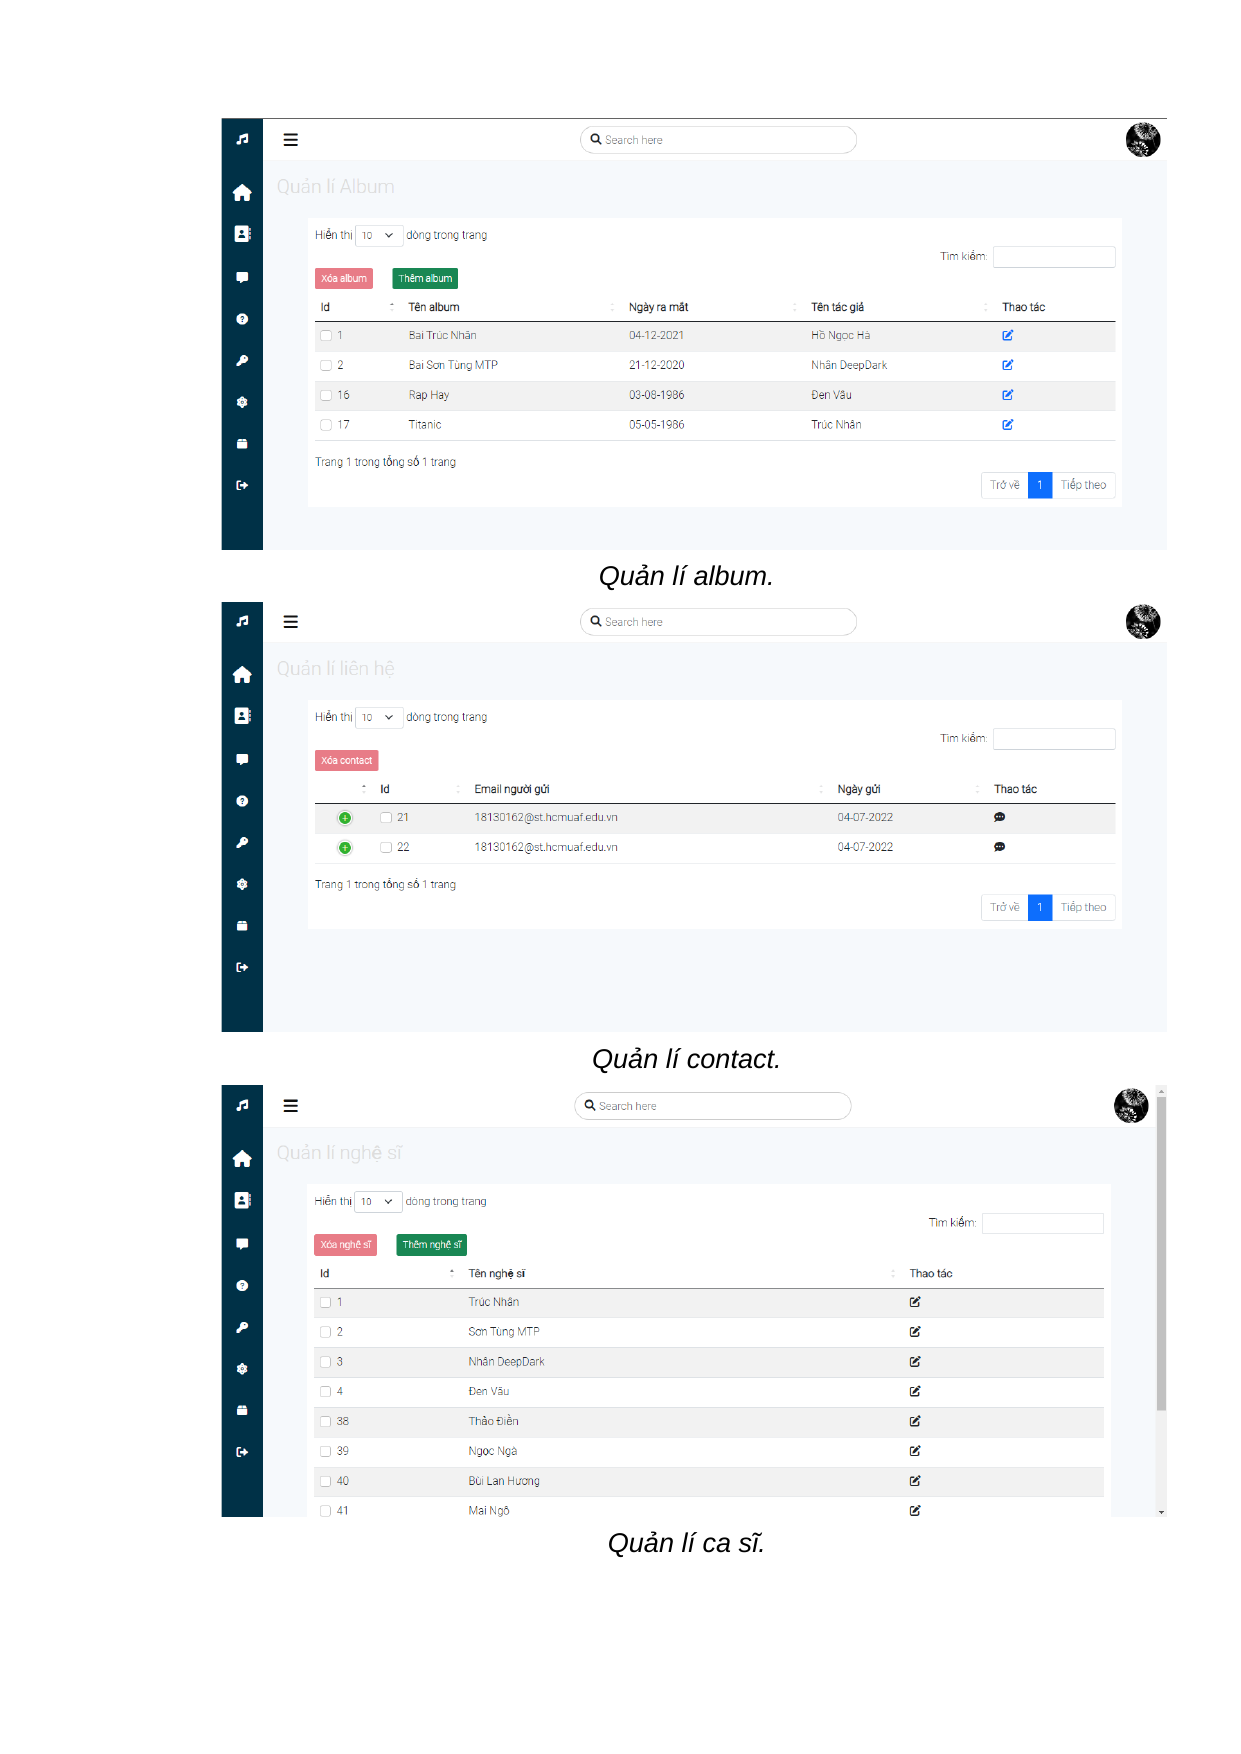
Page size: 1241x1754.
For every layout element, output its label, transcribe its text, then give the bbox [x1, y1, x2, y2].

picture [235, 226, 250, 241]
picture [237, 481, 247, 489]
picture [235, 708, 250, 723]
picture [233, 185, 251, 200]
picture [237, 1448, 247, 1456]
picture [237, 356, 248, 365]
picture [237, 616, 248, 626]
picture [237, 134, 248, 144]
picture [237, 922, 247, 930]
picture [233, 1151, 251, 1166]
list Quản lí album. [222, 560, 1152, 602]
picture [237, 1281, 248, 1290]
picture [237, 1323, 248, 1332]
picture [237, 273, 248, 282]
picture [235, 1193, 250, 1208]
picture [237, 314, 248, 324]
picture [237, 963, 247, 971]
picture [237, 397, 247, 407]
picture [237, 440, 247, 448]
picture [237, 879, 247, 889]
picture [237, 755, 248, 764]
picture [237, 1239, 248, 1249]
picture [264, 118, 1167, 550]
list Quản lí contact. [222, 1043, 1152, 1074]
picture [237, 838, 248, 847]
list Quản lí ca sĩ. [222, 1517, 1152, 1558]
picture [237, 1406, 247, 1414]
picture [264, 1085, 1167, 1517]
picture [237, 796, 248, 806]
picture [233, 667, 251, 682]
picture [237, 1364, 247, 1374]
picture [264, 602, 1167, 1032]
picture [237, 1100, 248, 1110]
